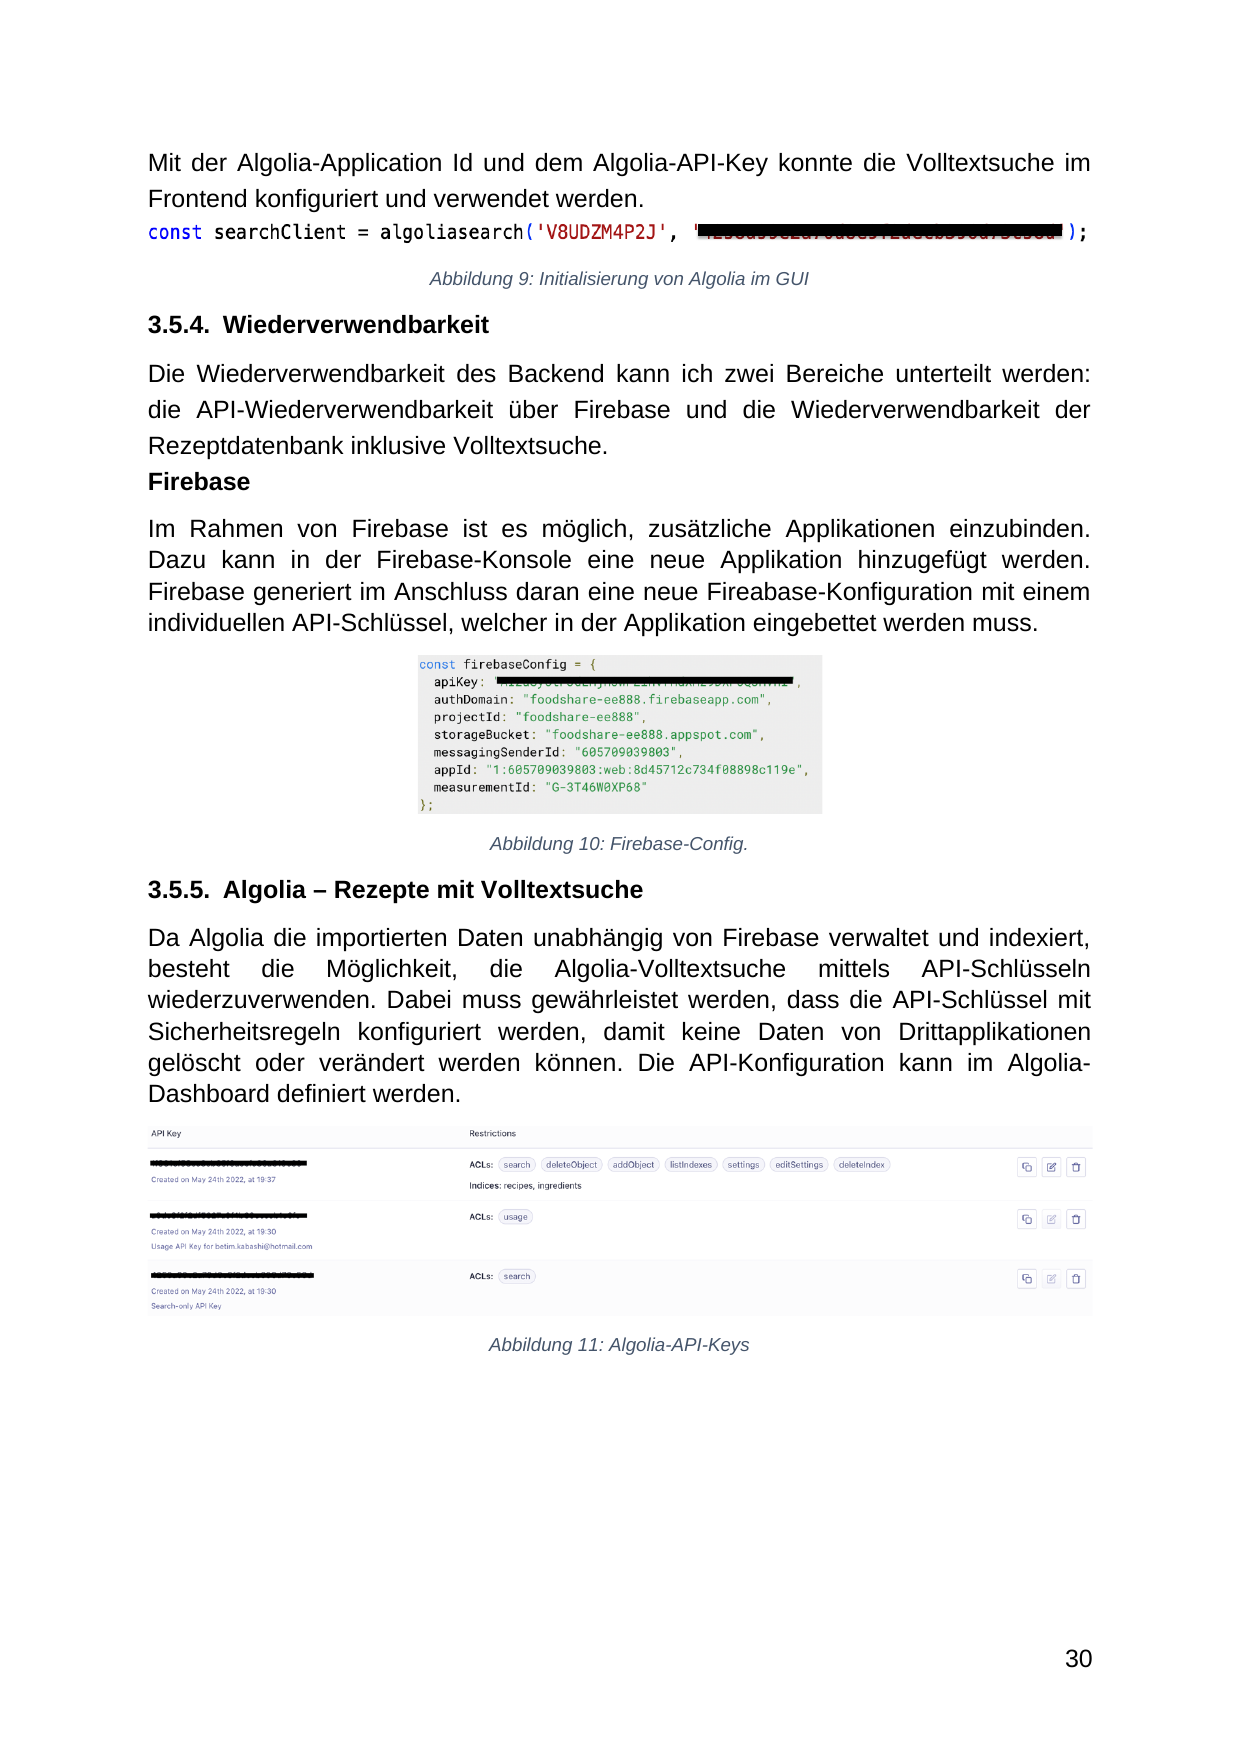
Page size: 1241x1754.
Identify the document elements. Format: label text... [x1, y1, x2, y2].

text Firebase [148, 467, 1092, 495]
subtitle Algolia – Rezepte mit Volltextsuche [148, 875, 1092, 904]
text Die Wiederverwendbarkeit des Backend kann ich zwei Bereiche unterteilt werden: die API-Wiederverwendbarkeit über Firebase und die Wiederverwendbarkeit der Rezeptdatenbank inklusive Volltextsuche. [148, 359, 1092, 459]
text Mit der Algolia-Application Id und dem Algolia-API-Key konnte die Volltextsuche im Frontend konfiguriert und verwendet werden. [148, 148, 1092, 212]
picture [417, 655, 823, 814]
subtitle Wiederverwendbarkeit [148, 310, 1092, 339]
picture [147, 1126, 1093, 1316]
text Im Rahmen von Firebase ist es möglich, zusätzliche Applikationen einzubinden. Dazu kann in der Firebase-Konsole eine neue Applikation hinzugefügt werden. Firebase generiert im Anschluss daran eine neue Fireabase-Konfiguration mit einem individuellen API-Schlüssel, welcher in der Applikation eingebettet werden muss. [148, 514, 1092, 636]
text Da Algolia die importierten Daten unabhängig von Firebase verwaltet und indexiert, besteht die Möglichkeit, die Algolia-Volltextsuche mittels API-Schlüsseln wiederzuverwenden. Dabei muss gewährleistet werden, dass die API-Schlüssel mit Sicherheitsregeln konfiguriert werden, damit keine Daten von Drittapplikationen gelöscht oder verändert werden können. Die API-Konfiguration kann im Algolia-Dashboard definiert werden. [148, 923, 1092, 1107]
picture [147, 219, 1093, 248]
